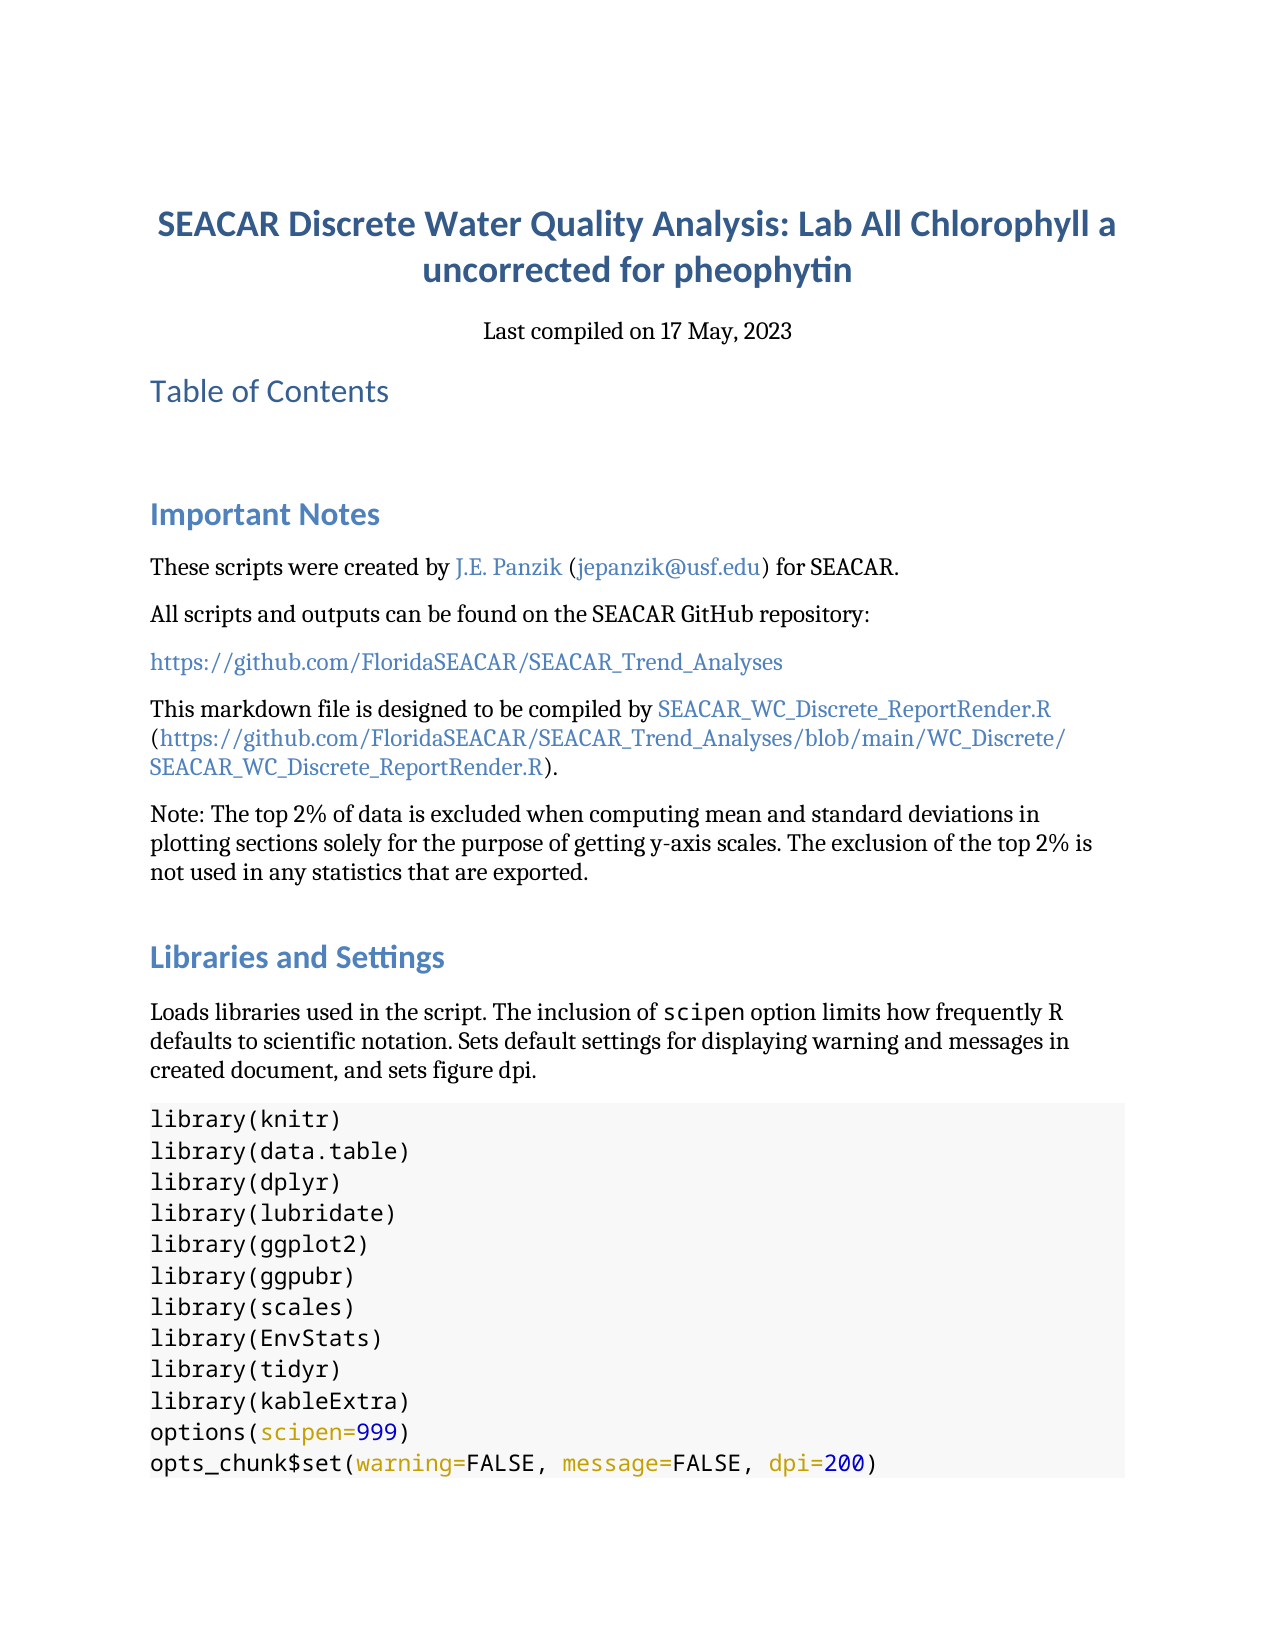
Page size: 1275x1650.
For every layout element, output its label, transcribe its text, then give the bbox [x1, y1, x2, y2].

text All scripts and outputs can be found on the SEACAR GitHub repository: [150, 600, 1125, 629]
text library(knitr) library(data.table) library(dplyr) library(lubridate) library(ggplot2) library(ggpubr) library(scales) library(EnvStats) library(tidyr) library(kableExtra) options(scipen=999) opts_chunk$set(warning=FALSE, message=FALSE, dpi=200) [150, 1103, 1125, 1478]
text Note: The top 2% of data is excluded when computing mean and standard deviations in plotting sections solely for the purpose of getting y-axis scales. The exclusion of the top 2% is not used in any statistics that are exported. [150, 800, 1125, 886]
subtitle Important Notes [150, 493, 1125, 534]
subtitle Libraries and Settings [150, 936, 1125, 977]
title SEACAR Discrete Water Quality Analysis: Lab All Chlorophyll a uncorrected for pheophytin [150, 200, 1125, 292]
text This markdown file is designed to be compiled by SEACAR_WC_Discrete_ReportRender.R (https://github.com/FloridaSEACAR/SEACAR_Trend_Analyses/blob/main/WC_Discrete/SEACAR_WC_Discrete_ReportRender.R). [150, 695, 1125, 781]
text These scripts were created by J.E. Panzik (jepanzik@usf.edu) for SEACAR. [150, 553, 1125, 581]
text Loads libraries used in the script. The inclusion of scipen option limits how frequently R defaults to scientific notation. Sets default settings for displaying warning and messages in created document, and sets figure dpi. [150, 996, 1125, 1084]
text Last compiled on 17 May, 2023 [150, 317, 1125, 345]
text https://github.com/FloridaSEACAR/SEACAR_Trend_Analyses [150, 648, 1125, 676]
